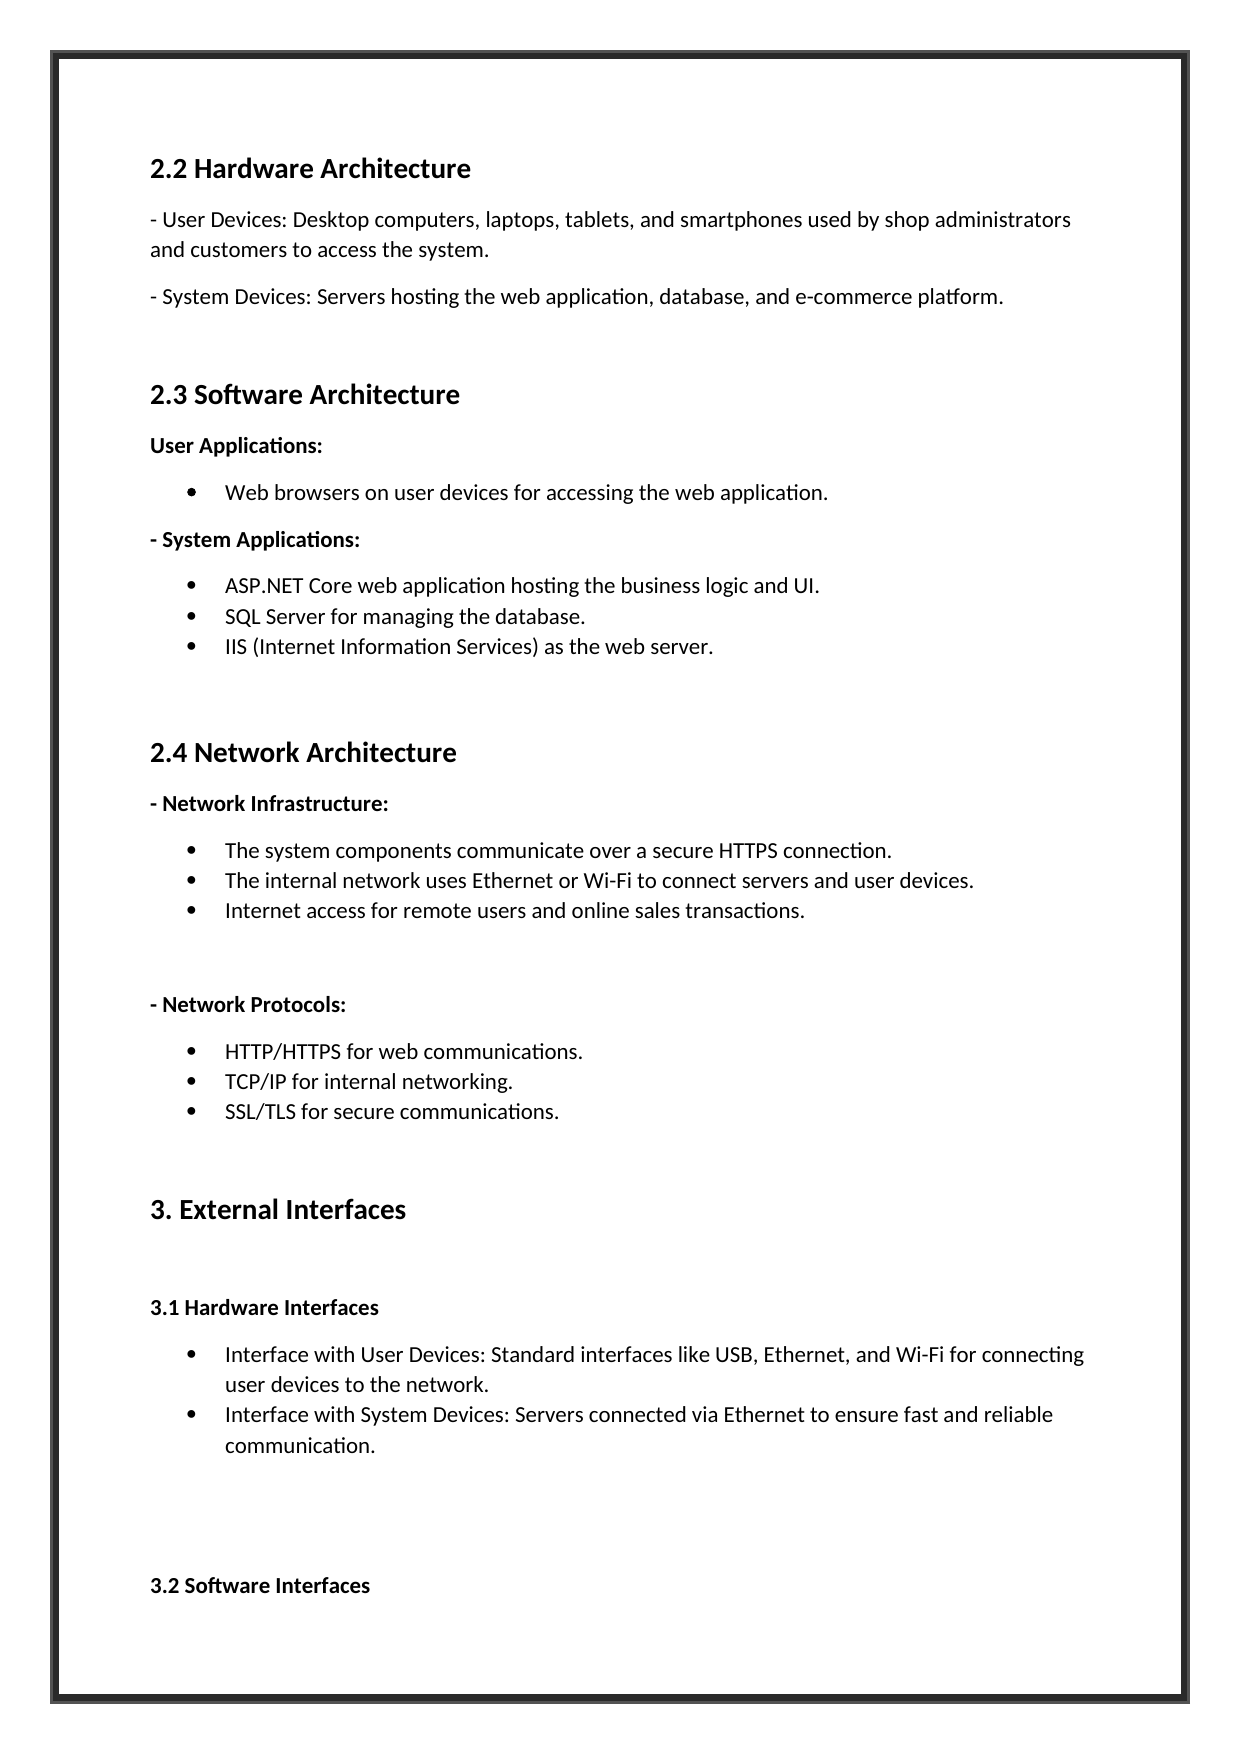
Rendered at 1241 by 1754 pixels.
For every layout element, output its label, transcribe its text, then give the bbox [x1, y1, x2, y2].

text 3.2 Software Interfaces [150, 1571, 1090, 1599]
text User Applications: [150, 431, 1090, 459]
list Internet access for remote users and online sales transactions. [187, 896, 1090, 924]
list Web browsers on user devices for accessing the web application. [187, 478, 1090, 506]
text - User Devices: Desktop computers, laptops, tablets, and smartphones used by shop administrators and customers to access the system. [150, 205, 1090, 263]
list SSL/TLS for secure communications. [187, 1097, 1090, 1126]
text 3. External Interfaces [150, 1191, 1090, 1227]
text 2.2 Hardware Architecture [150, 150, 1090, 186]
list The system components communicate over a secure HTTPS connection. [187, 836, 1090, 864]
list Interface with System Devices: Servers connected via Ethernet to ensure fast and reliable communication. [187, 1401, 1090, 1459]
list TCP/IP for internal networking. [187, 1067, 1090, 1095]
list ASP.NET Core web application hosting the business logic and UI. [187, 572, 1090, 600]
list The internal network uses Ethernet or Wi-Fi to connect servers and user devices. [187, 866, 1090, 894]
list HTTP/HTTPS for web communications. [187, 1037, 1090, 1065]
text - System Applications: [150, 525, 1090, 553]
text 2.4 Network Architecture [150, 734, 1090, 770]
list Interface with User Devices: Standard interfaces like USB, Ethernet, and Wi-Fi for connecting user devices to the network. [187, 1340, 1090, 1398]
list IIS (Internet Information Services) as the web server. [187, 632, 1090, 660]
text - Network Infrastructure: [150, 789, 1090, 817]
list SQL Server for managing the database. [187, 602, 1090, 630]
text - Network Protocols: [150, 990, 1090, 1018]
text 3.1 Hardware Interfaces [150, 1293, 1090, 1321]
text 2.3 Software Architecture [150, 376, 1090, 412]
text - System Devices: Servers hosting the web application, database, and e-commerce platform. [150, 282, 1090, 310]
